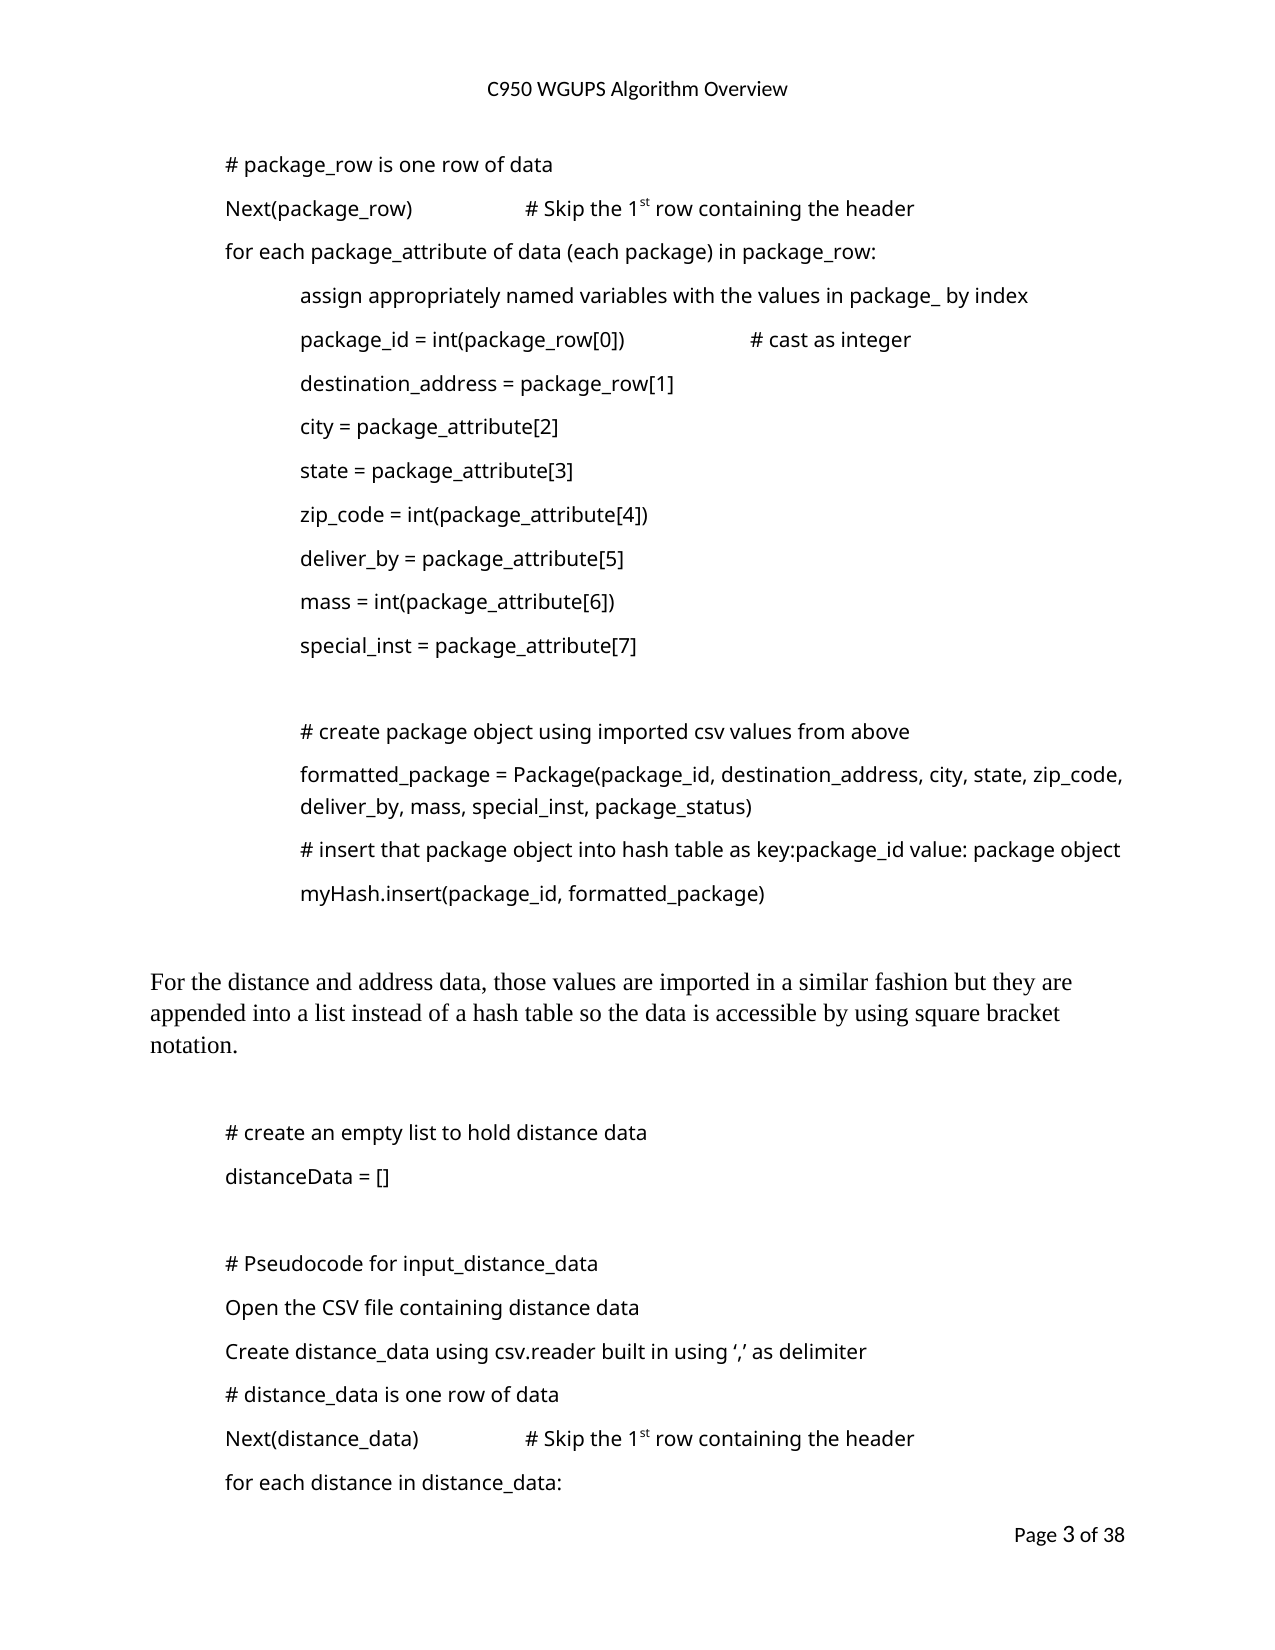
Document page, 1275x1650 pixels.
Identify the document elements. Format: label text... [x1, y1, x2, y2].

text myHash.insert(package_id, formatted_package) [300, 879, 1125, 908]
text package_id = int(package_row[0]) # cast as integer [300, 325, 1125, 353]
text destination_address = package_row[1] [300, 369, 1125, 397]
text # create package object using imported csv values from above [300, 717, 1125, 745]
text Next(distance_data) # Skip the 1st row containing the header [225, 1424, 1125, 1453]
text state = package_attribute[3] [300, 456, 1125, 485]
text distanceData = [] [150, 1162, 1125, 1190]
text # Pseudocode for input_distance_data [150, 1249, 1125, 1278]
text formatted_package = Package(package_id, destination_address, city, state, zip_code, deliver_by, mass, special_inst, package_status) [300, 761, 1125, 820]
text mass = int(package_attribute[6]) [300, 587, 1125, 616]
text # insert that package object into hash table as key:package_id value: package object [300, 836, 1125, 864]
text Open the CSV file containing distance data [225, 1293, 1125, 1321]
text deliver_by = package_attribute[5] [300, 544, 1125, 572]
text city = package_attribute[2] [300, 412, 1125, 441]
text for each package_attribute of data (each package) in package_row: [225, 237, 1125, 266]
text # package_row is one row of data [225, 150, 1125, 178]
text for each distance in distance_data: [225, 1468, 1125, 1496]
text For the distance and address data, those values are imported in a similar fashion but they are appended into a list instead of a hash table so the data is accessible by using square bracket notation. [150, 967, 1125, 1059]
text zip_code = int(package_attribute[4]) [300, 500, 1125, 528]
text assign appropriately named variables with the values in package_ by index [300, 281, 1125, 310]
text # create an empty list to hold distance data [150, 1118, 1125, 1146]
text # distance_data is one row of data [225, 1381, 1125, 1409]
text special_inst = package_attribute[7] [300, 631, 1125, 660]
text Next(package_row) # Skip the 1st row containing the header [225, 194, 1125, 222]
text Create distance_data using csv.reader built in using ‘,’ as delimiter [225, 1337, 1125, 1365]
